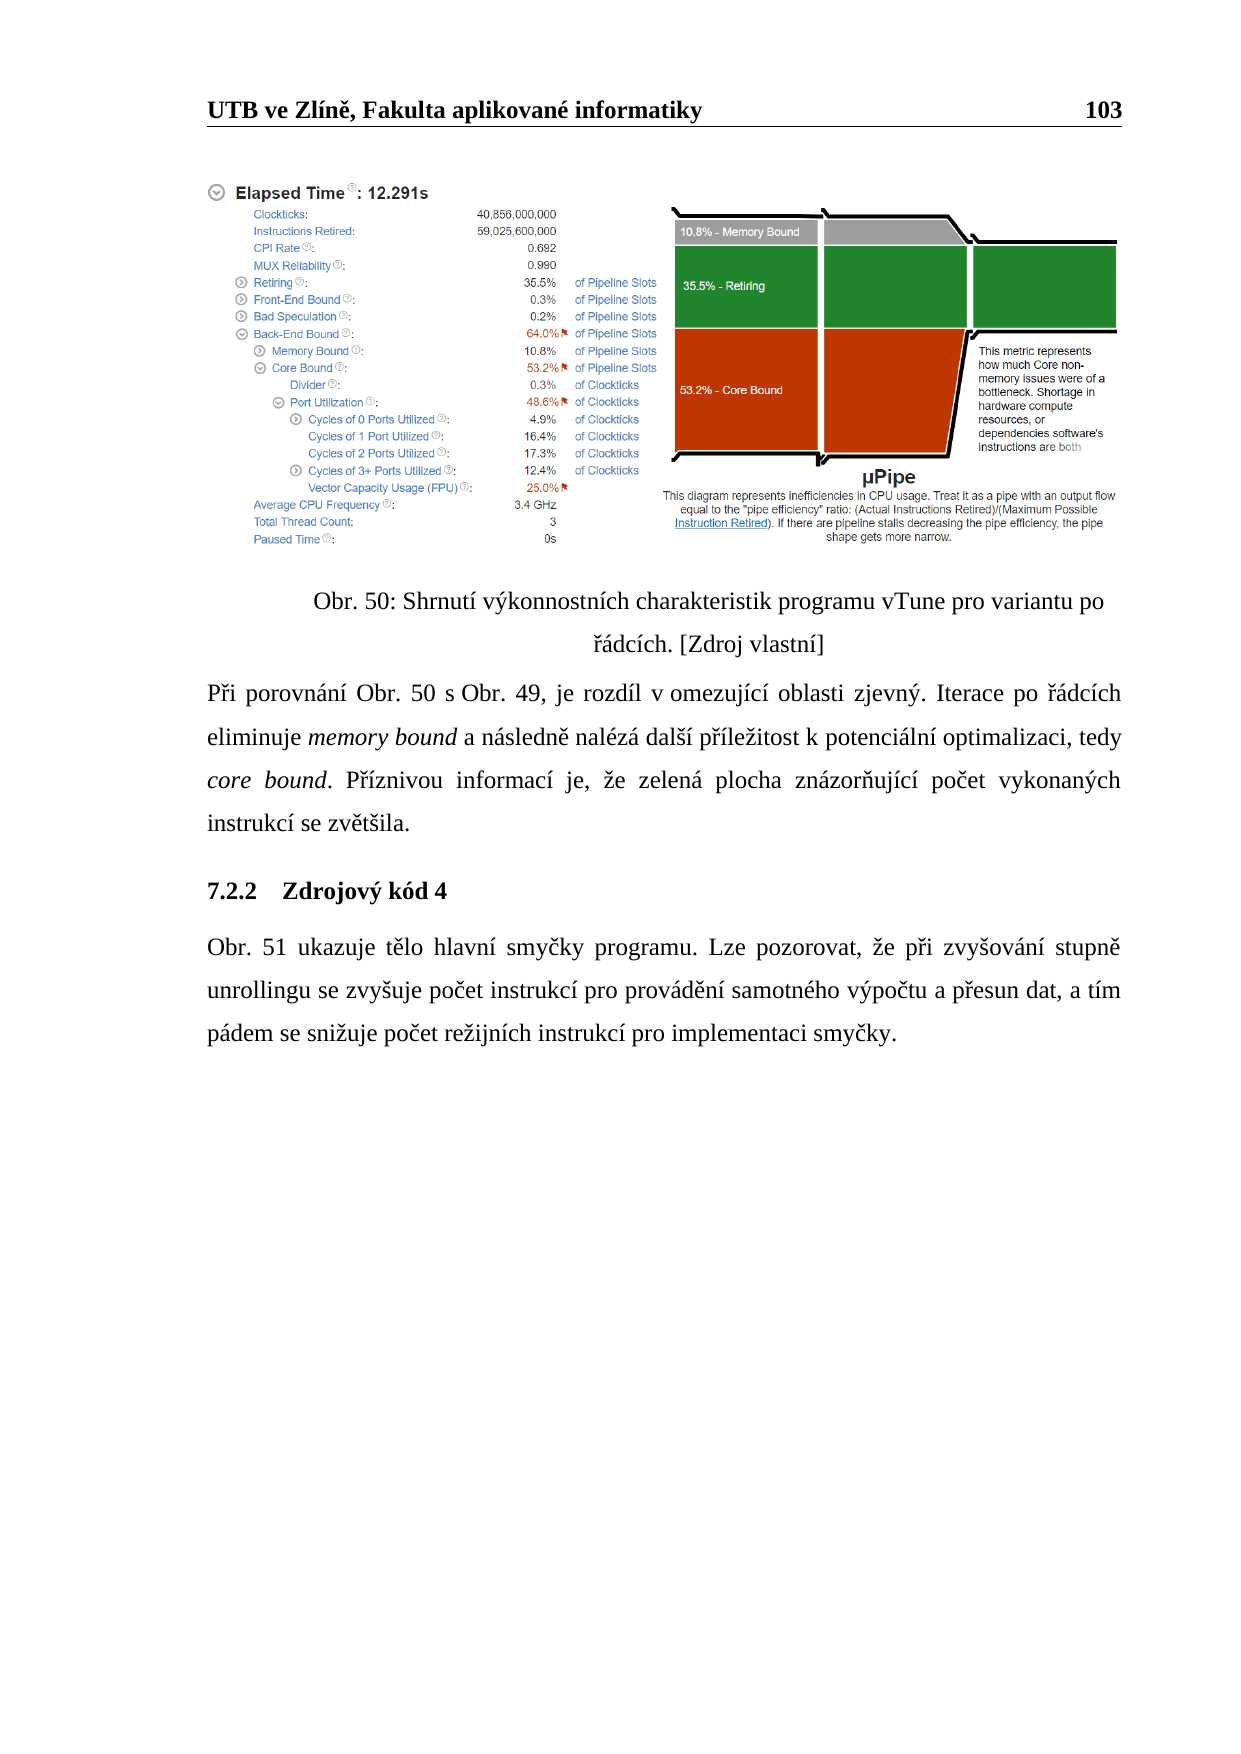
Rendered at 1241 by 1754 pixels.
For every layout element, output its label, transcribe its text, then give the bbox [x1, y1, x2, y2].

picture [206, 177, 1123, 560]
text Obr. 51 ukazuje tělo hlavní smyčky programu. Lze pozorovat, že při zvyšování stupně unrollingu se zvyšuje počet instrukcí pro provádění samotného výpočtu a přesun dat, a tím pádem se snižuje počet režijních instrukcí pro implementaci smyčky. [207, 932, 1122, 1047]
subtitle Zdrojový kód 4 [207, 876, 1122, 905]
text Při porovnání Obr. 50 s Obr. 49, je rozdíl v omezující oblasti zjevný. Iterace po řádcích eliminuje memory bound a následně nalézá další příležitost k potenciální optimalizaci, tedy core bound. Příznivou informací je, že zelená plocha znázorňující počet vykonaných instrukcí se zvětšila. [207, 678, 1122, 837]
